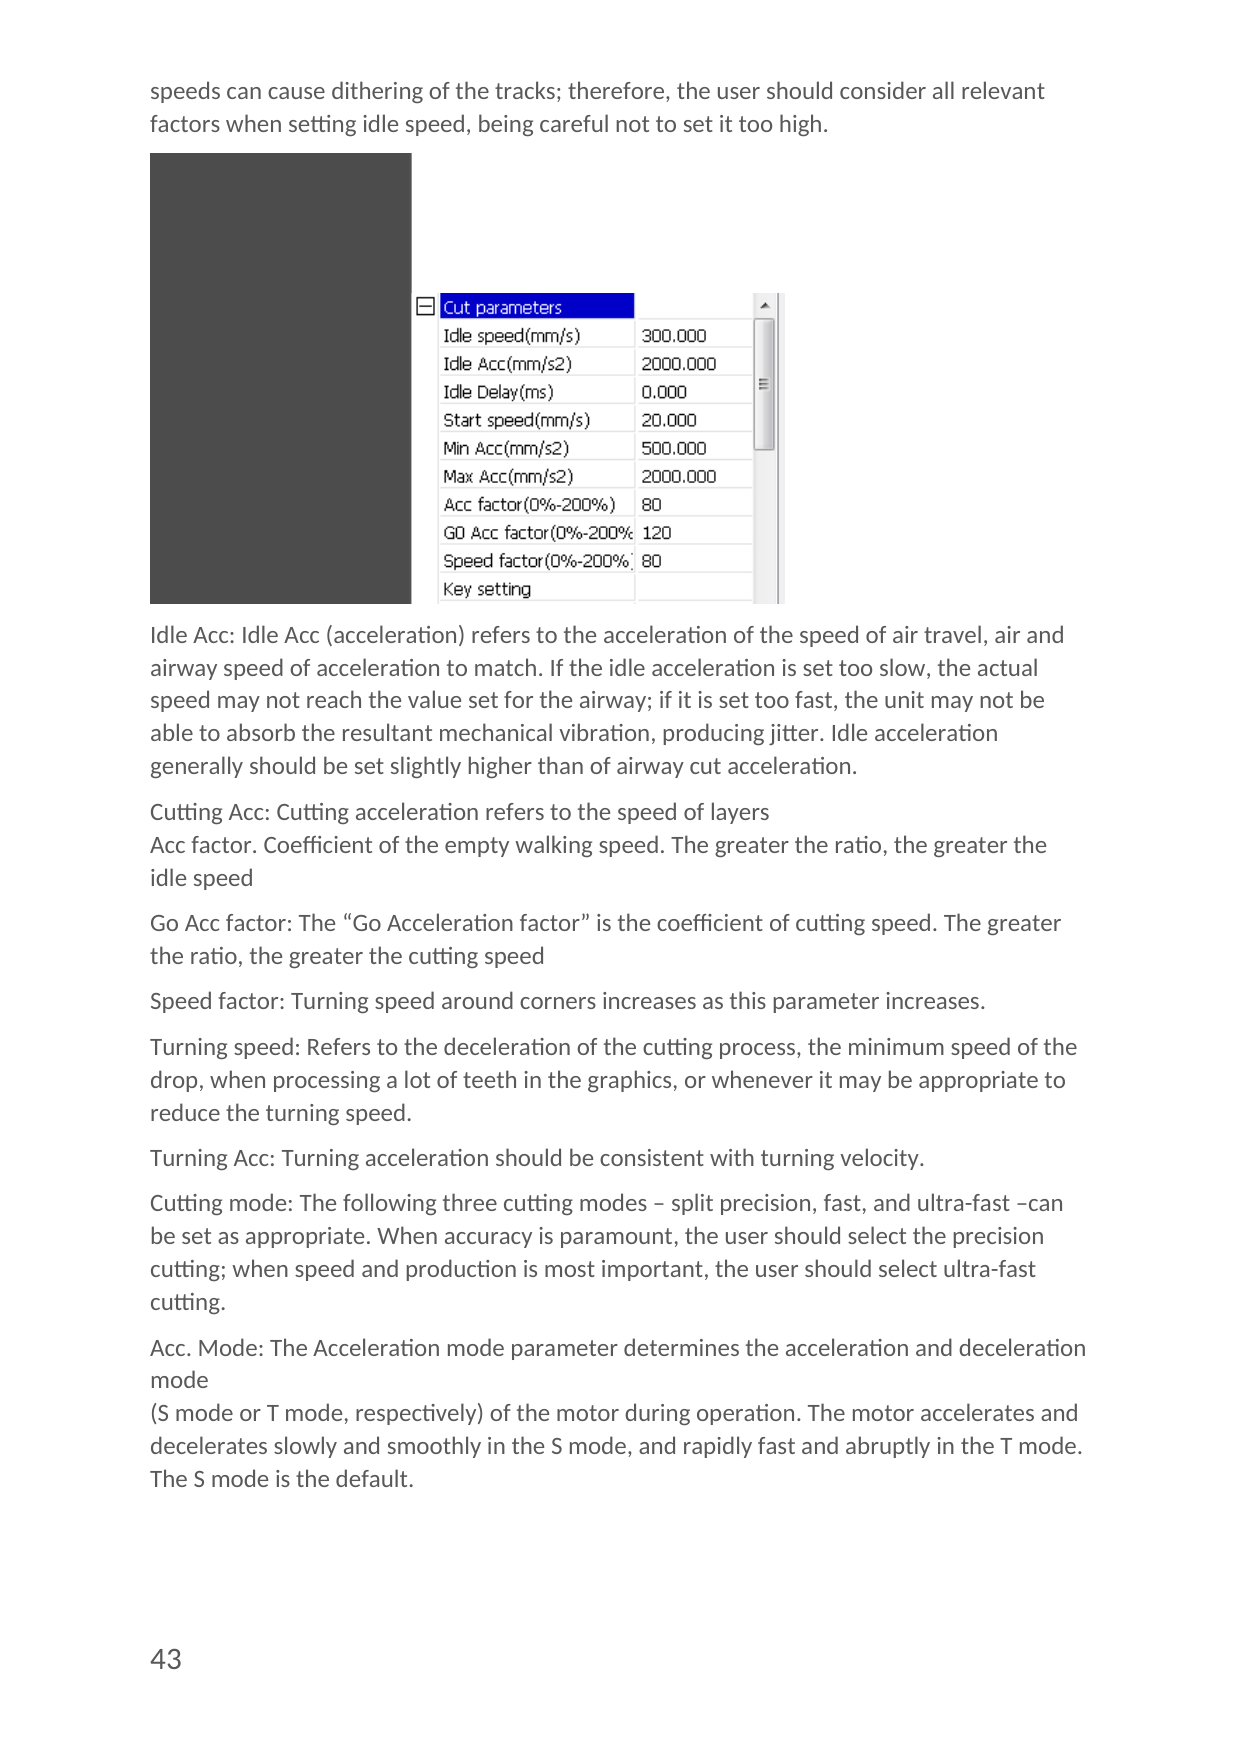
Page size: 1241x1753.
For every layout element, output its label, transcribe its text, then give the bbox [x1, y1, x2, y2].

text Cutting mode: The following three cutting modes – split precision, fast, and ultra-fast –can be set as appropriate. When accuracy is paramount, the user should select the precision cutting; when speed and production is most important, the user should select ultra-fast cutting. [150, 1188, 1090, 1317]
text Idle Acc: Idle Acc (acceleration) refers to the acceleration of the speed of air travel, air and airway speed of acceleration to match. If the idle acceleration is set too slow, the actual speed may not reach the value set for the airway; if it is set too fast, the unit may not be able to absorb the resultant mechanical vibration, producing jitter. Idle acceleration generally should be set slightly higher than of airway cut acceleration. [150, 619, 1090, 781]
text Speed factor: Turning speed around corners increases as this parameter increases. [150, 986, 1090, 1016]
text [150, 75, 1090, 138]
text Turning Acc: Turning acceleration should be consistent with turning velocity. [150, 1142, 1090, 1173]
text Turning speed: Refers to the deceleration of the cutting process, the minimum speed of the drop, when processing a lot of teeth in the graphics, or whenever it may be appropriate to reduce the turning speed. [150, 1031, 1090, 1127]
text Go Acc factor: The “Go Acceleration factor” is the coefficient of cutting speed. The greater the ratio, the greater the cutting speed [150, 907, 1090, 971]
picture [150, 153, 785, 604]
text Cutting Acc: Cutting acceleration refers to the speed of layers Acc factor. Coefficient of the empty walking speed. The greater the ratio, the greater the idle speed [150, 796, 1090, 892]
text Acc. Mode: The Acceleration mode parameter determines the acceleration and deceleration mode (S mode or T mode, respectively) of the motor during operation. The motor accelerates and decelerates slowly and smoothly in the S mode, and rapidly fast and abruptly in the T mode. The S mode is the default. [150, 1332, 1090, 1494]
